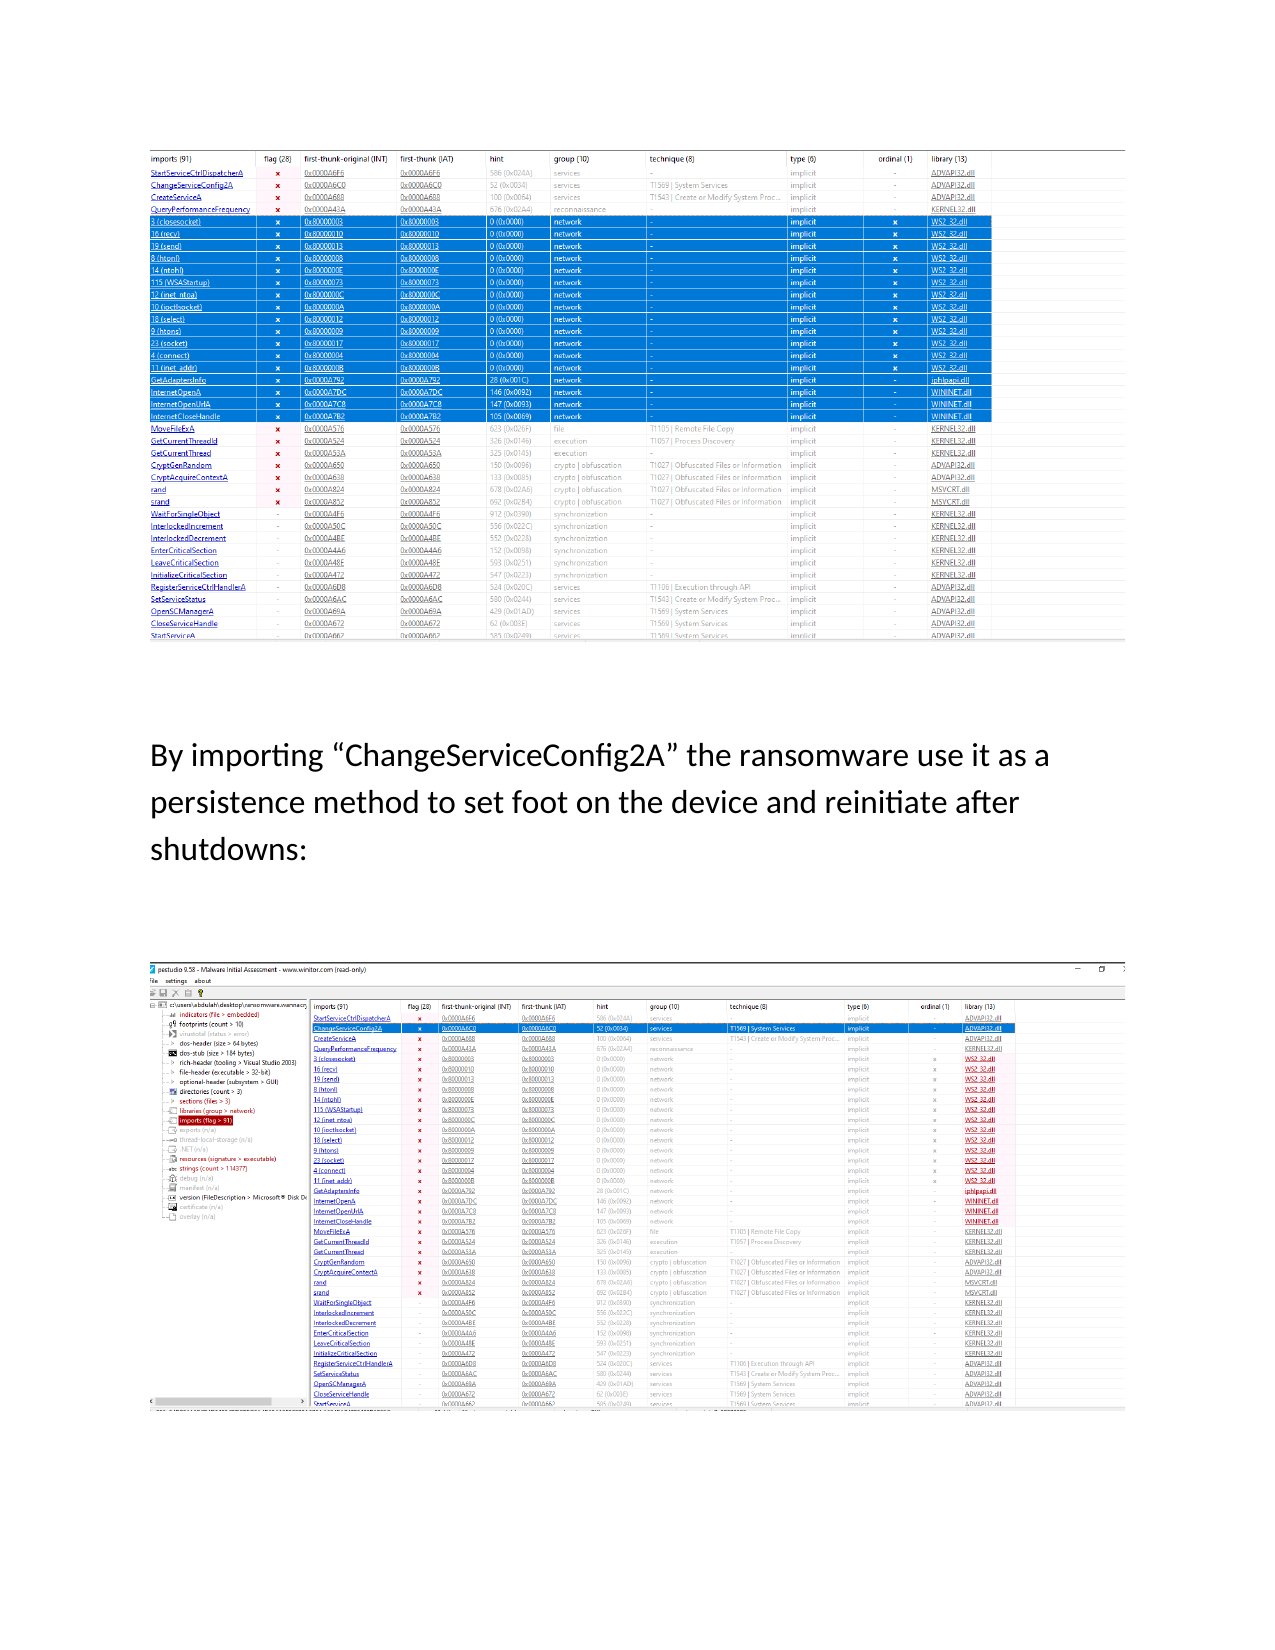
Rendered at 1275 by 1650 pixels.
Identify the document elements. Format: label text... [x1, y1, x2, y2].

text By importing “ChangeServiceConfig2A” the ransomware use it as a persistence method to set foot on the device and reinitiate after shutdowns: [150, 734, 1125, 868]
picture [150, 962, 1125, 1411]
picture [150, 150, 1125, 642]
